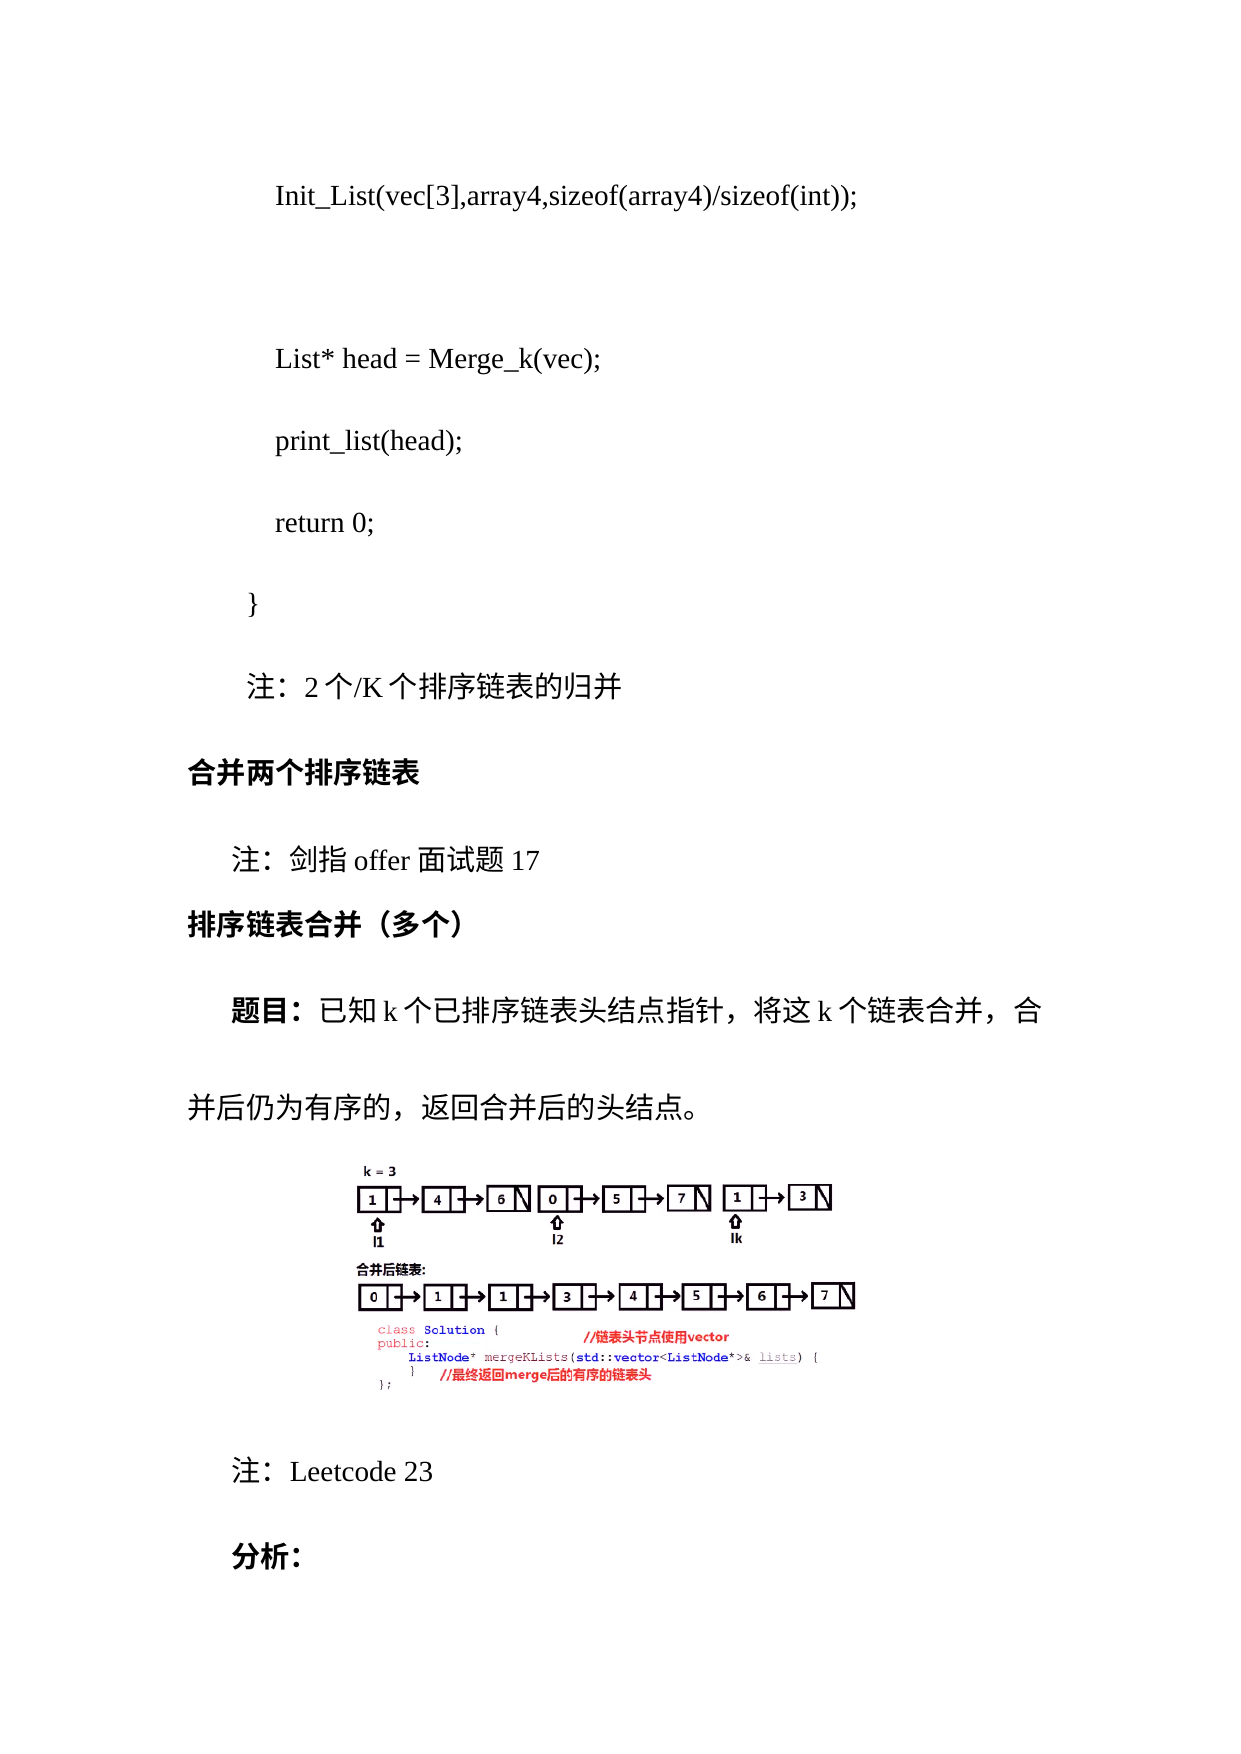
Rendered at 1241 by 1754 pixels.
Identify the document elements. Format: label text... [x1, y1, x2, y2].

text 注：2个/K个排序链表的归并 [246, 653, 1053, 718]
text } [246, 571, 1053, 636]
picture [340, 1159, 900, 1402]
text 注：剑指offer 面试题17 [187, 825, 1053, 890]
text 题目：已知k个已排序链表头结点指针，将这k个链表合并，合并后仍为有序的，返回合并后的头结点。 [187, 976, 1053, 1138]
subtitle 排序链表合并（多个） [187, 890, 1053, 955]
text Init_List(vec[3],array4,sizeof(array4)/sizeof(int)); [246, 162, 1053, 227]
subtitle 合并两个排序链表 [187, 739, 1053, 804]
text 分析： [187, 1523, 1053, 1588]
text print_list(head); [246, 407, 1053, 472]
text 注：Leetcode 23 [187, 1436, 1053, 1501]
text List* head = Merge_k(vec); [246, 326, 1053, 391]
text return 0; [246, 489, 1053, 554]
